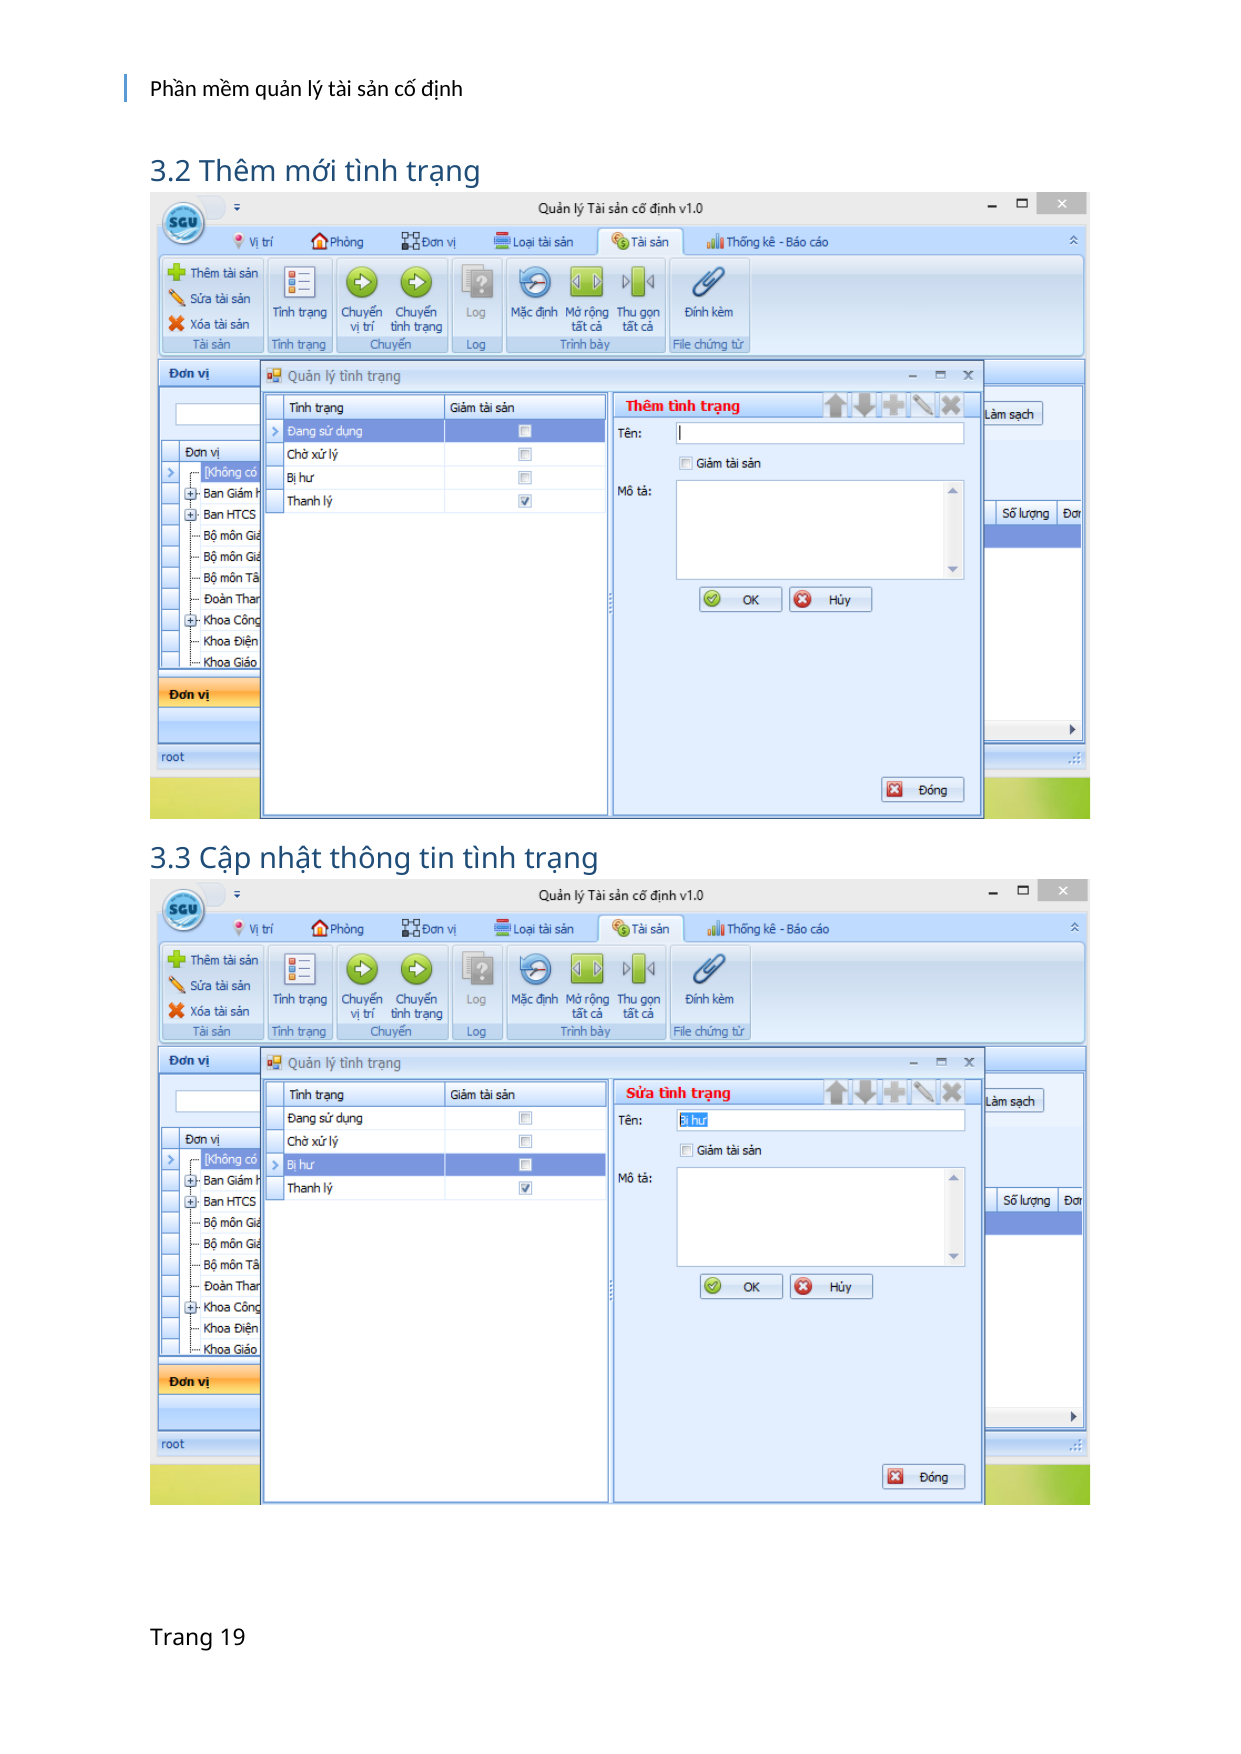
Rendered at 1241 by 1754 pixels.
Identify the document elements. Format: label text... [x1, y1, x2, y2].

subtitle 3.2 Thêm mới tình trạng [150, 150, 1090, 190]
picture [150, 879, 1091, 1505]
picture [150, 192, 1091, 819]
subtitle 3.3 Cập nhật thông tin tình trạng [150, 837, 1090, 877]
